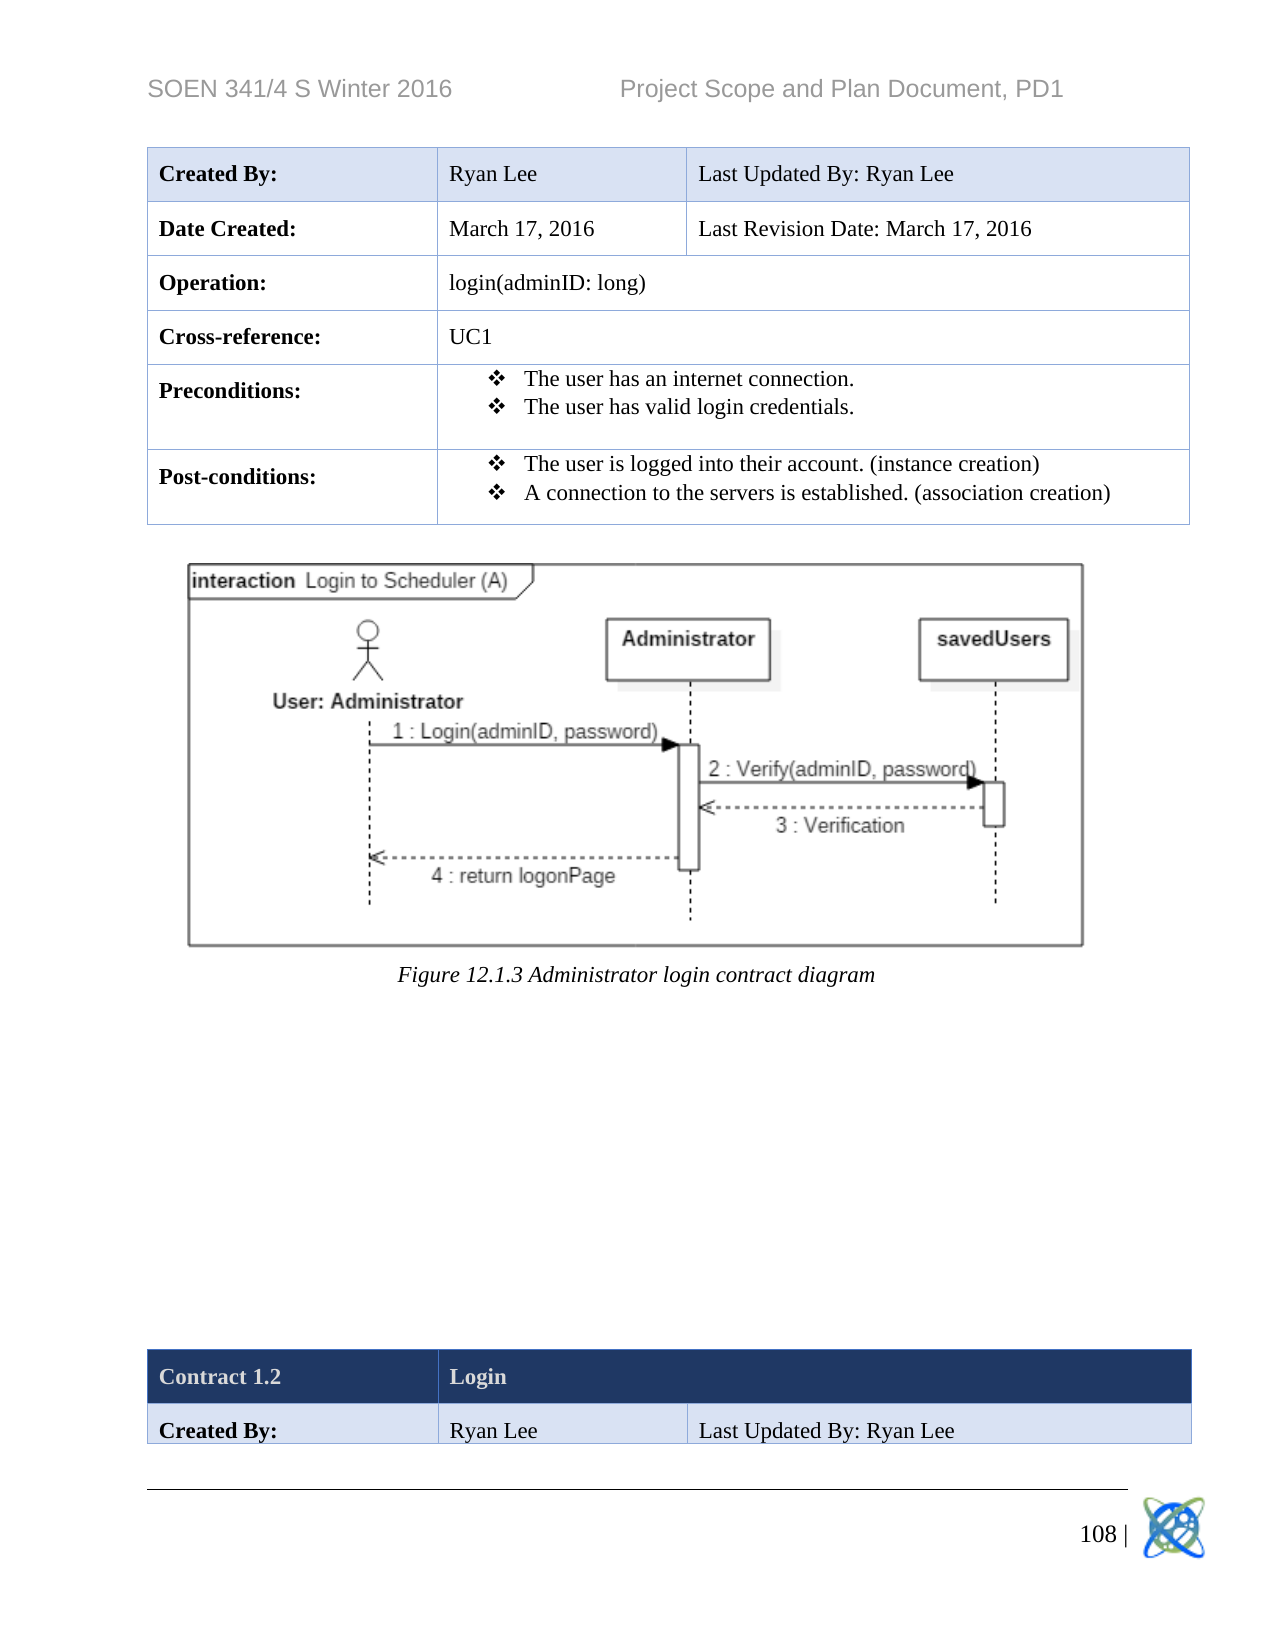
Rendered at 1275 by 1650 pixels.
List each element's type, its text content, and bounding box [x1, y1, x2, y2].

table_header Contract 1.2 [148, 1350, 438, 1403]
table_cell Operation: [148, 256, 437, 309]
table_cell The user has an internet connection. The user has valid login credentials. [438, 365, 1189, 449]
table_cell Ryan Lee [438, 148, 686, 201]
table_cell Ryan Lee [439, 1404, 687, 1443]
text Figure 12.1.3 Administrator login contract diagram [147, 961, 1128, 987]
table_cell Last Updated By: Ryan Lee [687, 148, 1189, 201]
table_cell Post-conditions: [148, 450, 437, 524]
table_cell Last Revision Date: March 17, 2016 [687, 202, 1189, 255]
table_cell Date Created: [148, 202, 437, 255]
table_cell Last Updated By: Ryan Lee [688, 1404, 1191, 1443]
table_cell March 17, 2016 [438, 202, 686, 255]
table_cell login(adminID: long) [438, 256, 1189, 309]
table_cell Cross-reference: [148, 311, 437, 364]
picture [186, 563, 1089, 949]
table_cell Created By: [148, 148, 437, 201]
table_cell The user is logged into their account. (instance creation) A connection to the servers is established. (association creation) [438, 450, 1189, 524]
picture [1123, 1490, 1224, 1566]
table_cell Created By: [148, 1404, 438, 1443]
table_cell UC1 [438, 311, 1189, 364]
table_header Login [439, 1350, 1191, 1403]
table_cell Preconditions: [148, 365, 437, 449]
